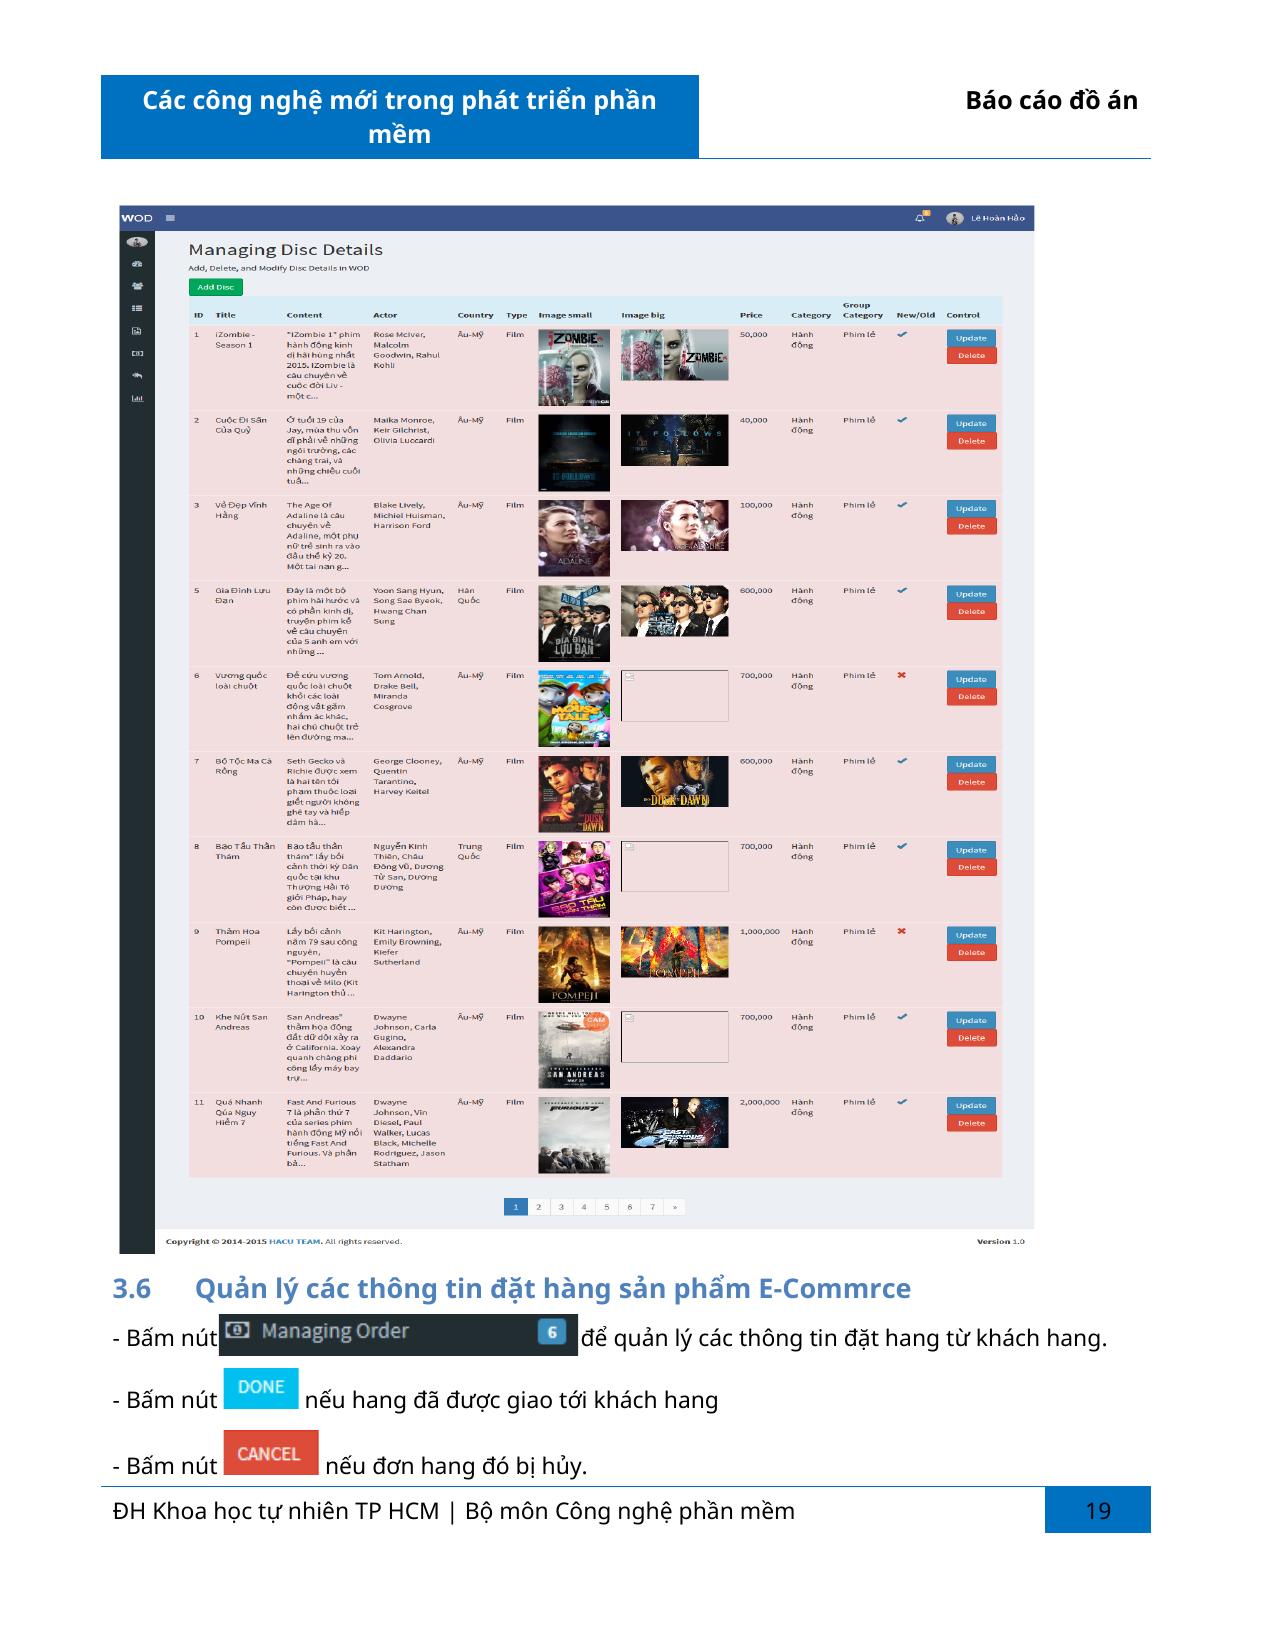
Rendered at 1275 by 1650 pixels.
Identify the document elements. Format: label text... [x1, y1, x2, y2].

text - Bấm nút để quản lý các thông tin đặt hang từ khách hang. [112, 1322, 1162, 1353]
picture [223, 1430, 319, 1475]
text - Bấm nút nếu đơn hang đó bị hủy. [112, 1431, 1162, 1481]
picture [218, 1314, 579, 1322]
picture [252, 1381, 283, 1393]
text - Bấm nút nếu hang đã được giao tới khách hang [112, 1368, 1162, 1416]
subtitle 3.6 Quản lý các thông tin đặt hàng sản phẩm E-Commrce [112, 1269, 1162, 1306]
picture [239, 1381, 252, 1393]
picture [112, 200, 1035, 1254]
